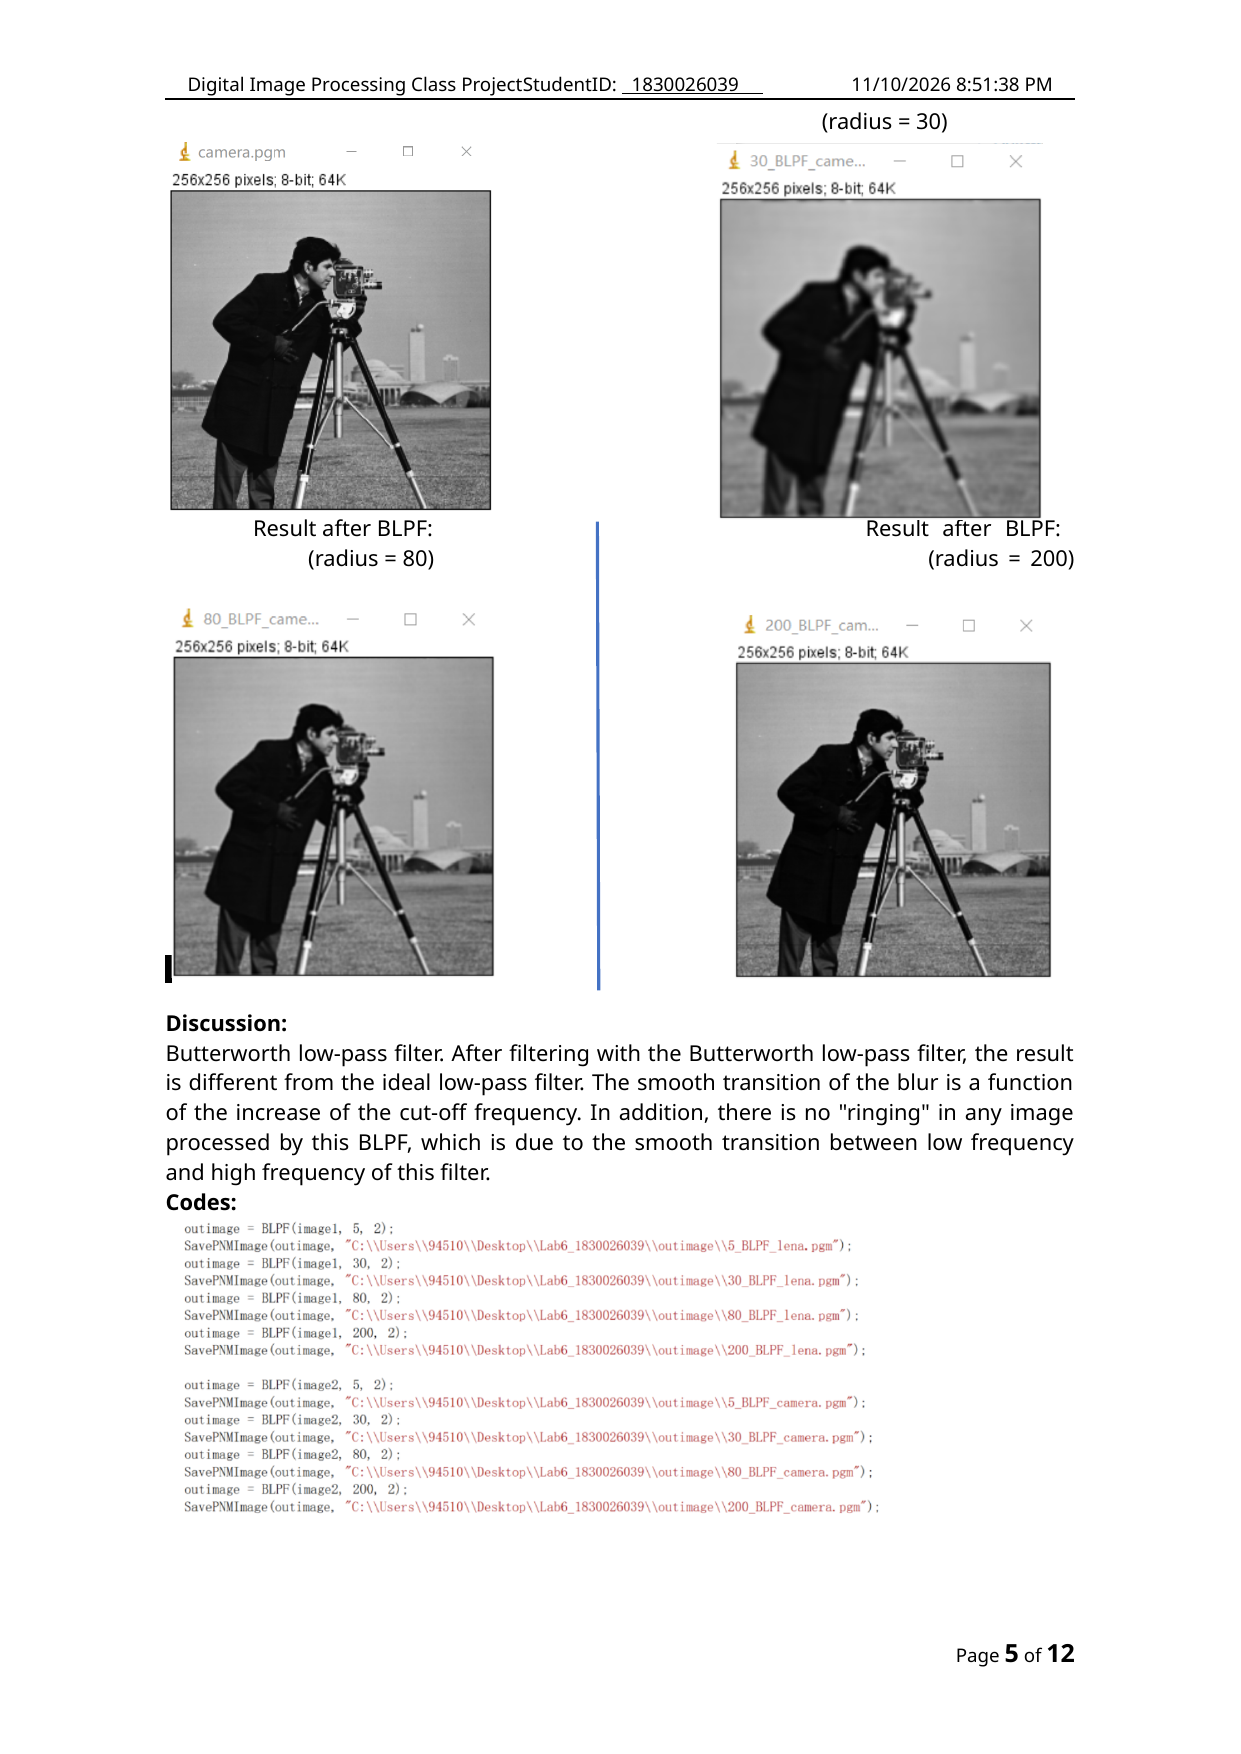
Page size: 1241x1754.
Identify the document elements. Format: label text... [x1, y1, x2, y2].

picture [165, 136, 494, 513]
picture [165, 1216, 912, 1525]
text Result after BLPF: Result after BLPF: (radius = 80) (radius = 200) [253, 513, 1075, 602]
text Discussion: [165, 1008, 1075, 1038]
picture [716, 143, 1043, 520]
text Butterworth low-pass filter. After filtering with the Butterworth low-pass filter, the result is different from the ideal low-pass filter. The smooth transition of the blur is a function of the increase of the cut-off frequency. In addition, there is no "ringing" in any image processed by this BLPF, which is due to the smooth transition between low frequency and high frequency of this filter. [165, 1038, 1075, 1187]
text (radius = 30) [165, 106, 1075, 136]
picture [732, 609, 1054, 979]
picture [171, 602, 497, 978]
text Codes: [165, 1187, 1075, 1216]
